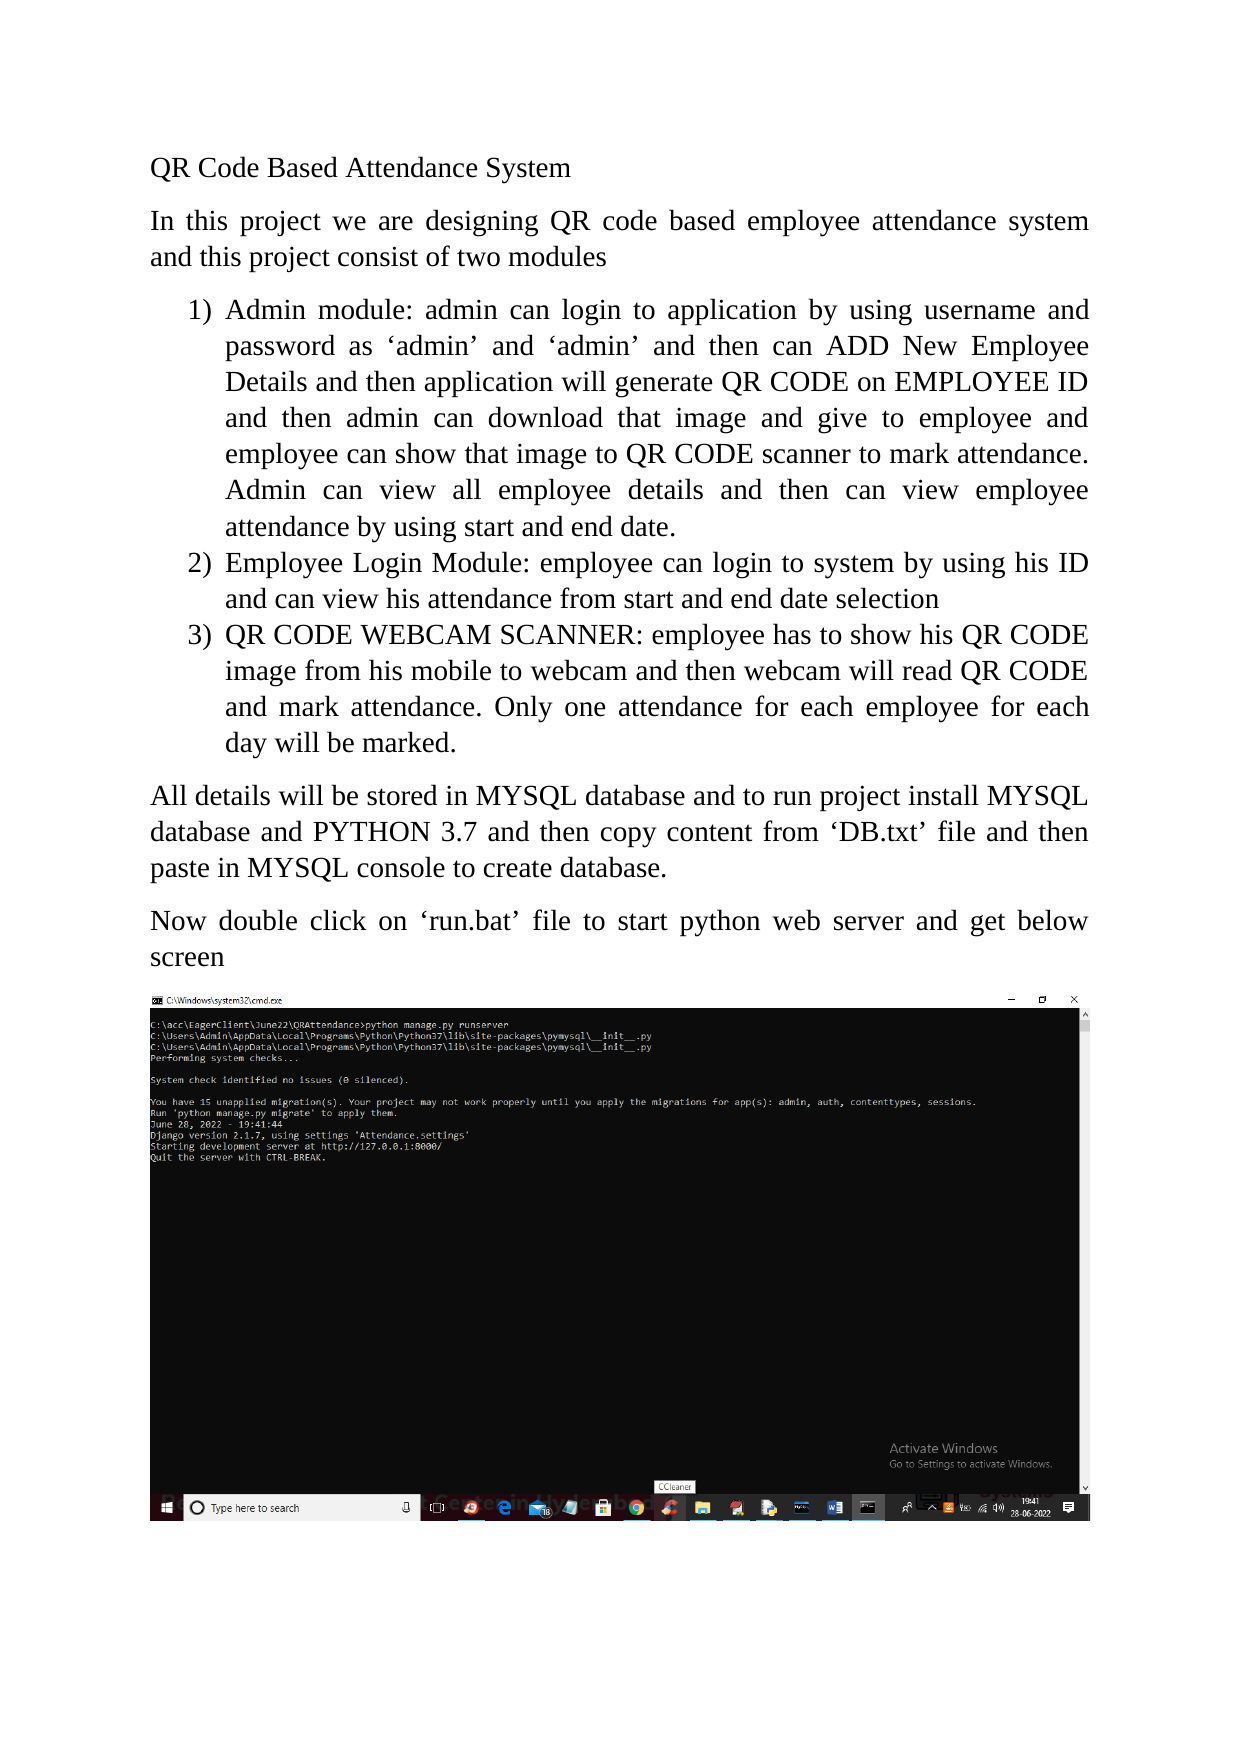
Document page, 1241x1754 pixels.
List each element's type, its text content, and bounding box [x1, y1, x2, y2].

text Now double click on ‘run.bat’ file to start python web server and get below screen [150, 903, 1090, 973]
picture [150, 992, 1091, 1521]
text QR Code Based Attendance System [150, 150, 1090, 183]
list Employee Login Module: employee can login to system by using his ID and can view his attendance from start and end date selection [187, 545, 1090, 614]
text All details will be stored in MYSQL database and to run project install MYSQL database and PYTHON 3.7 and then copy content from ‘DB.txt’ file and then paste in MYSQL console to create database. [150, 778, 1090, 884]
list QR CODE WEBCAM SCANNER: employee has to show his QR CODE image from his mobile to webcam and then webcam will read QR CODE and mark attendance. Only one attendance for each employee for each day will be marked. [187, 617, 1090, 759]
list Admin module: admin can login to application by using username and password as ‘admin’ and ‘admin’ and then can ADD New Employee Details and then application will generate QR CODE on EMPLOYEE ID and then admin can download that image and give to employee and employee can show that image to QR CODE scanner to mark attendance. Admin can view all employee details and then can view employee attendance by using start and end date. [187, 292, 1090, 542]
text In this project we are designing QR code based employee attendance system and this project consist of two modules [150, 203, 1090, 272]
